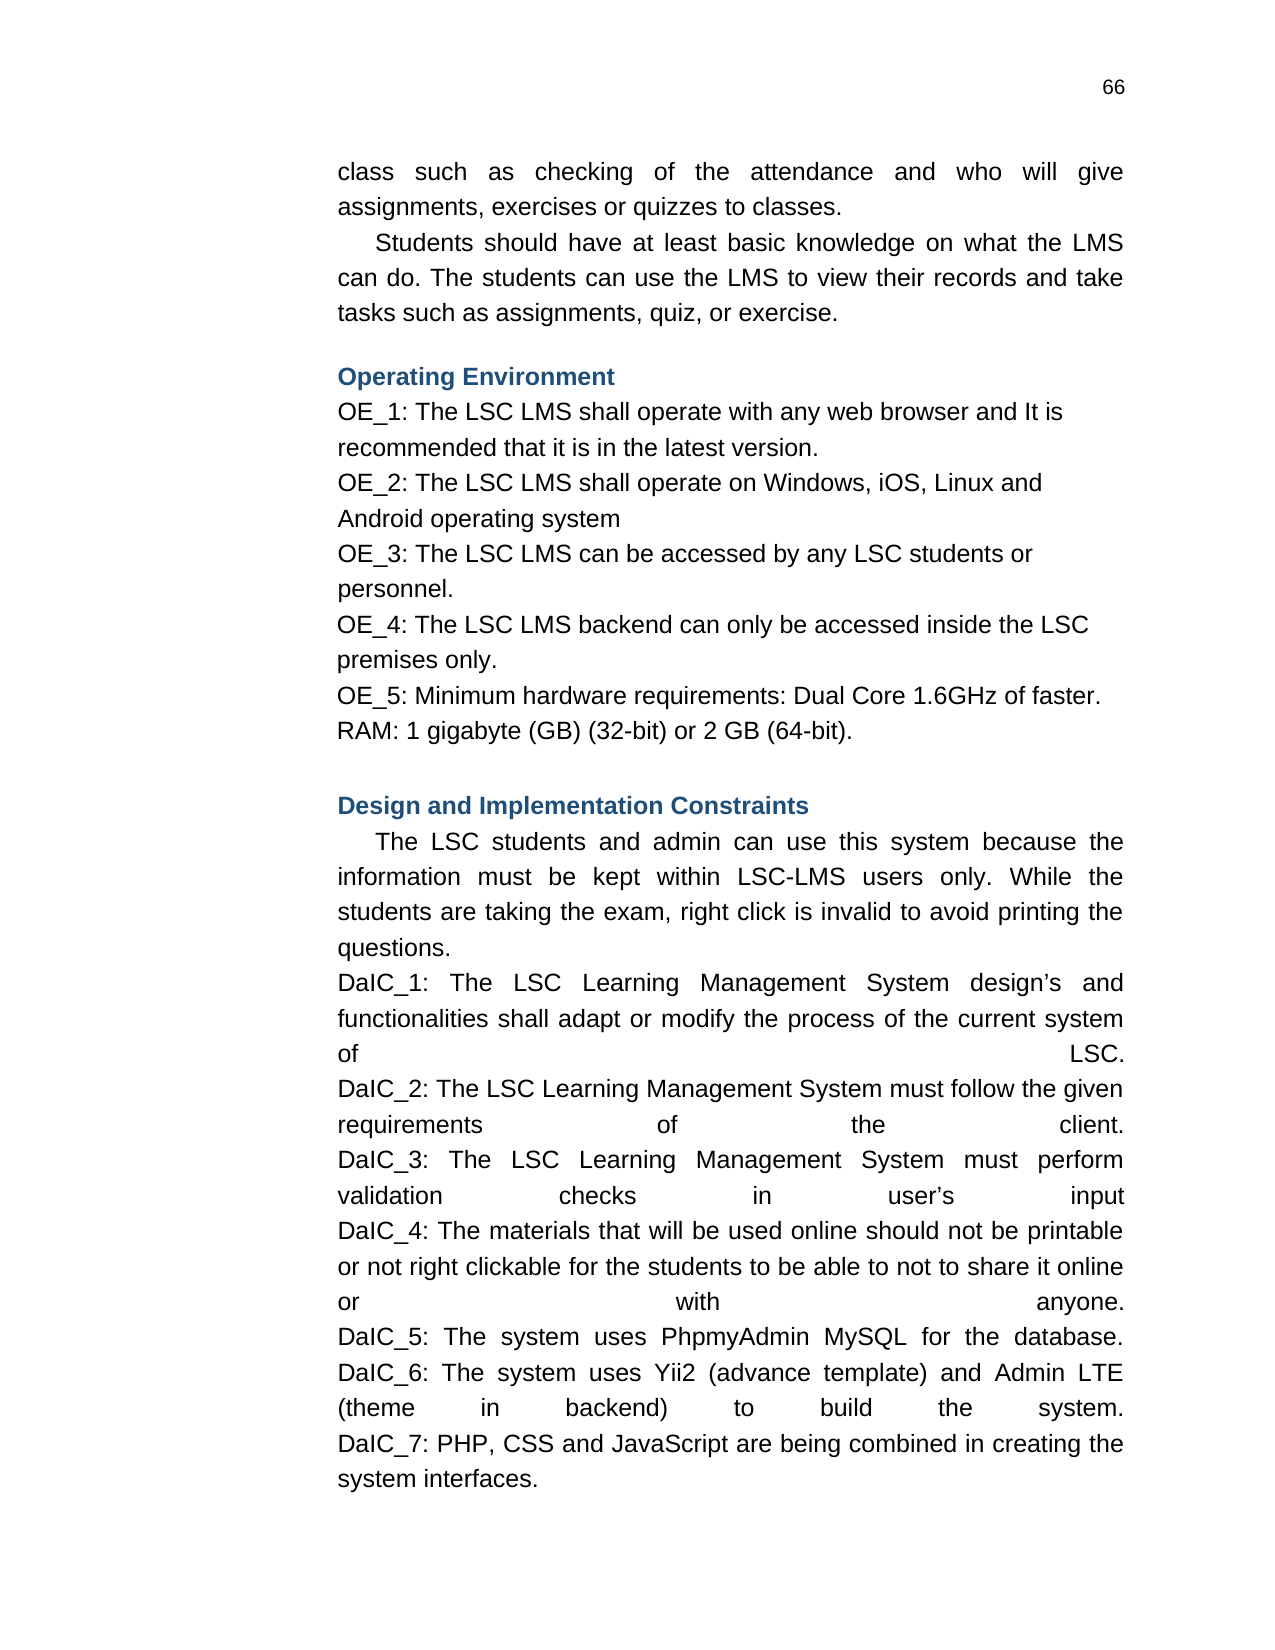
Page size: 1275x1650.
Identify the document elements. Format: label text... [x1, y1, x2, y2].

text OE_1: The LSC LMS shall operate with any web browser and It is recommended that it is in the latest version. OE_2: The LSC LMS shall operate on Windows, iOS, Linux and Android operating system OE_3: The LSC LMS can be accessed by any LSC students or personnel. [337, 391, 1125, 603]
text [337, 150, 1125, 221]
subtitle Design and Implementation Constraints [337, 784, 1125, 820]
text OE_4: The LSC LMS backend can only be accessed inside the LSC premises only. OE_5: Minimum hardware requirements: Dual Core 1.6GHz of faster. RAM: 1 gigabyte (GB) (32-bit) or 2 GB (64-bit). [337, 603, 1125, 745]
text Students should have at least basic knowledge on what the LMS can do. The students can use the LMS to view their records and take tasks such as assignments, quiz, or exercise. [337, 221, 1125, 327]
subtitle Operating Environment [337, 355, 1125, 391]
text The LSC students and admin can use this system because the information must be kept within LSC-LMS users only. While the students are taking the exam, right click is invalid to avoid printing the questions. [337, 820, 1125, 961]
text DaIC_1: The LSC Learning Management System design’s and functionalities shall adapt or modify the process of the current system of LSC. DaIC_2: The LSC Learning Management System must follow the given requirements of the client. DaIC_3: The LSC Learning Management System must perform validation checks in user’s input DaIC_4: The materials that will be used online should not be printable or not right clickable for the students to be able to not to share it online or with anyone. DaIC_5: The system uses PhpmyAdmin MySQL for the database. DaIC_6: The system uses Yii2 (advance template) and Admin LTE (theme in backend) to build the system. DaIC_7: PHP, CSS and JavaScript are being combined in creating the system interfaces. [337, 961, 1125, 1493]
